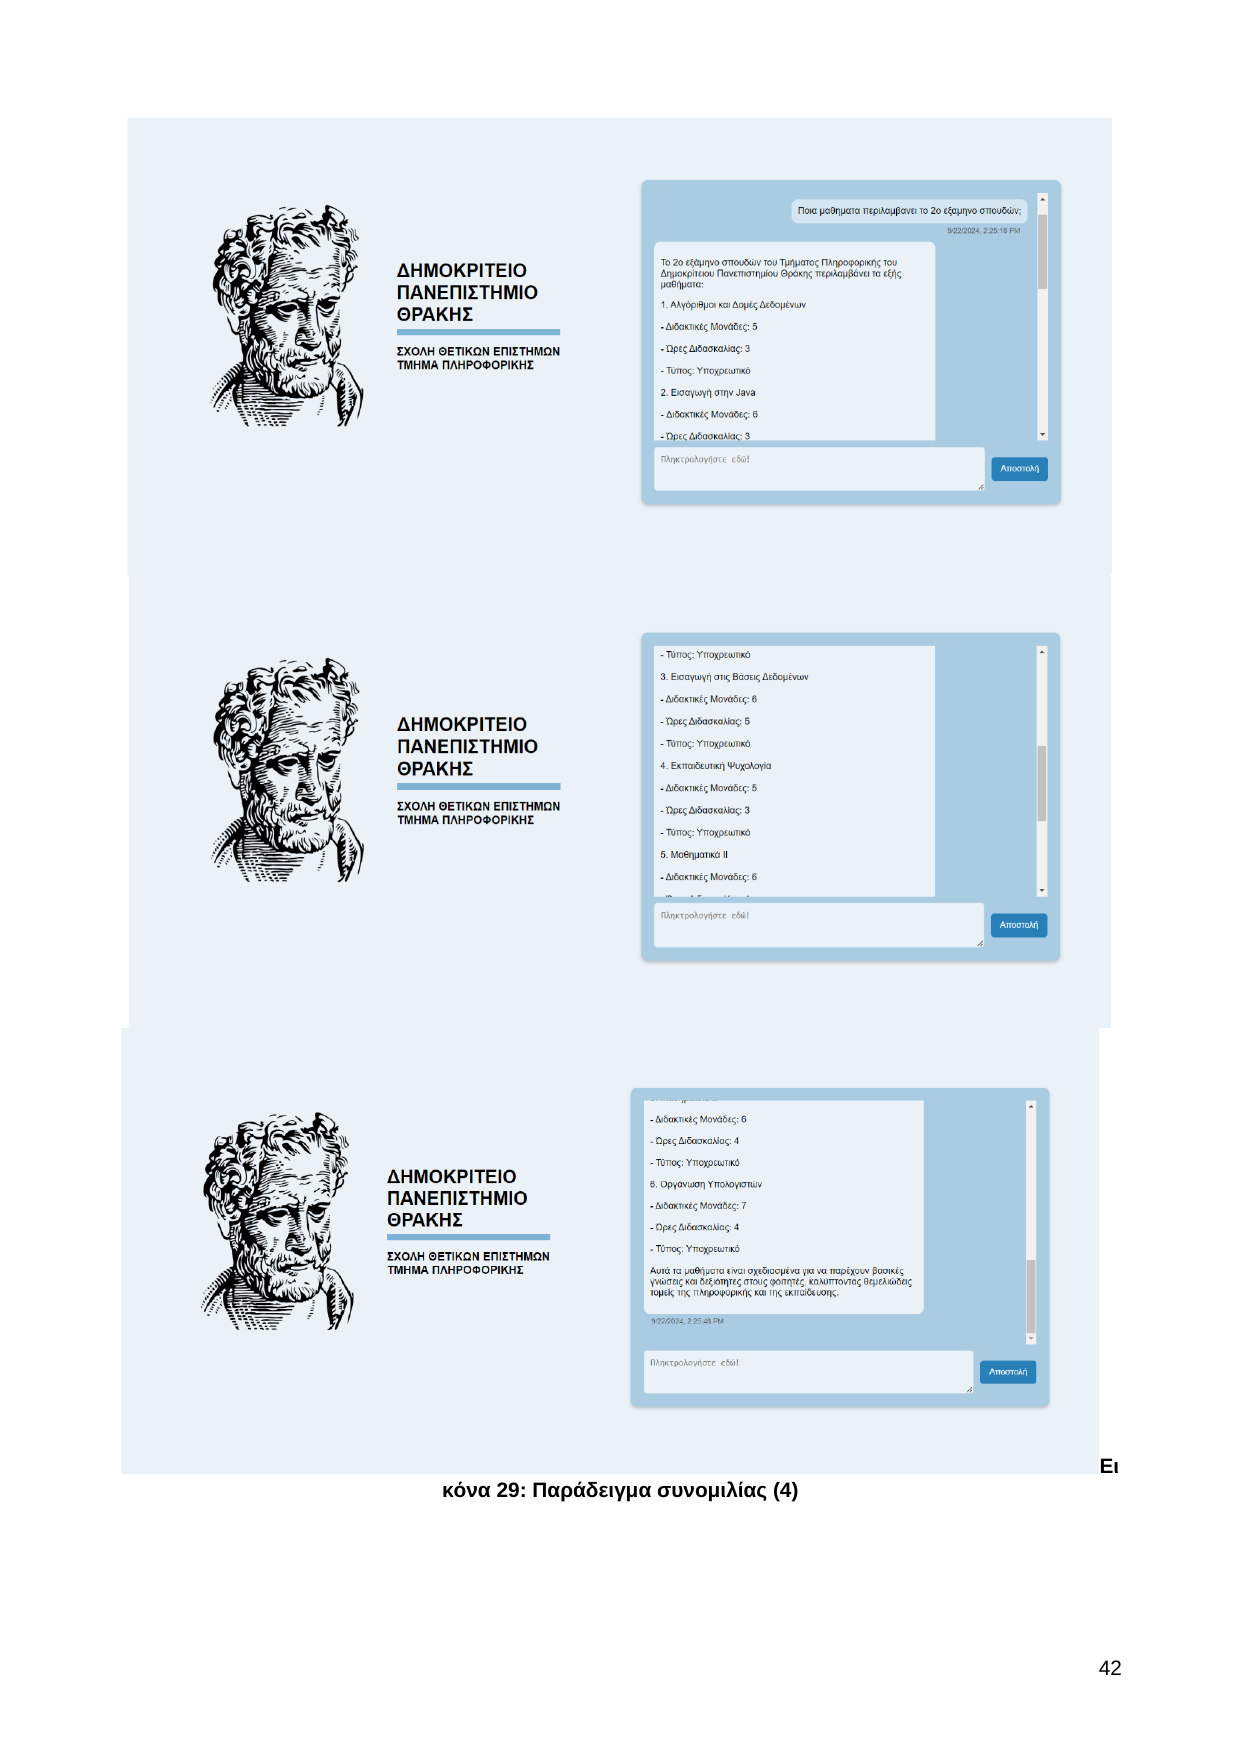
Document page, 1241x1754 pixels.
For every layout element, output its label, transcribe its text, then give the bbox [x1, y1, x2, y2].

picture [121, 118, 1112, 1474]
